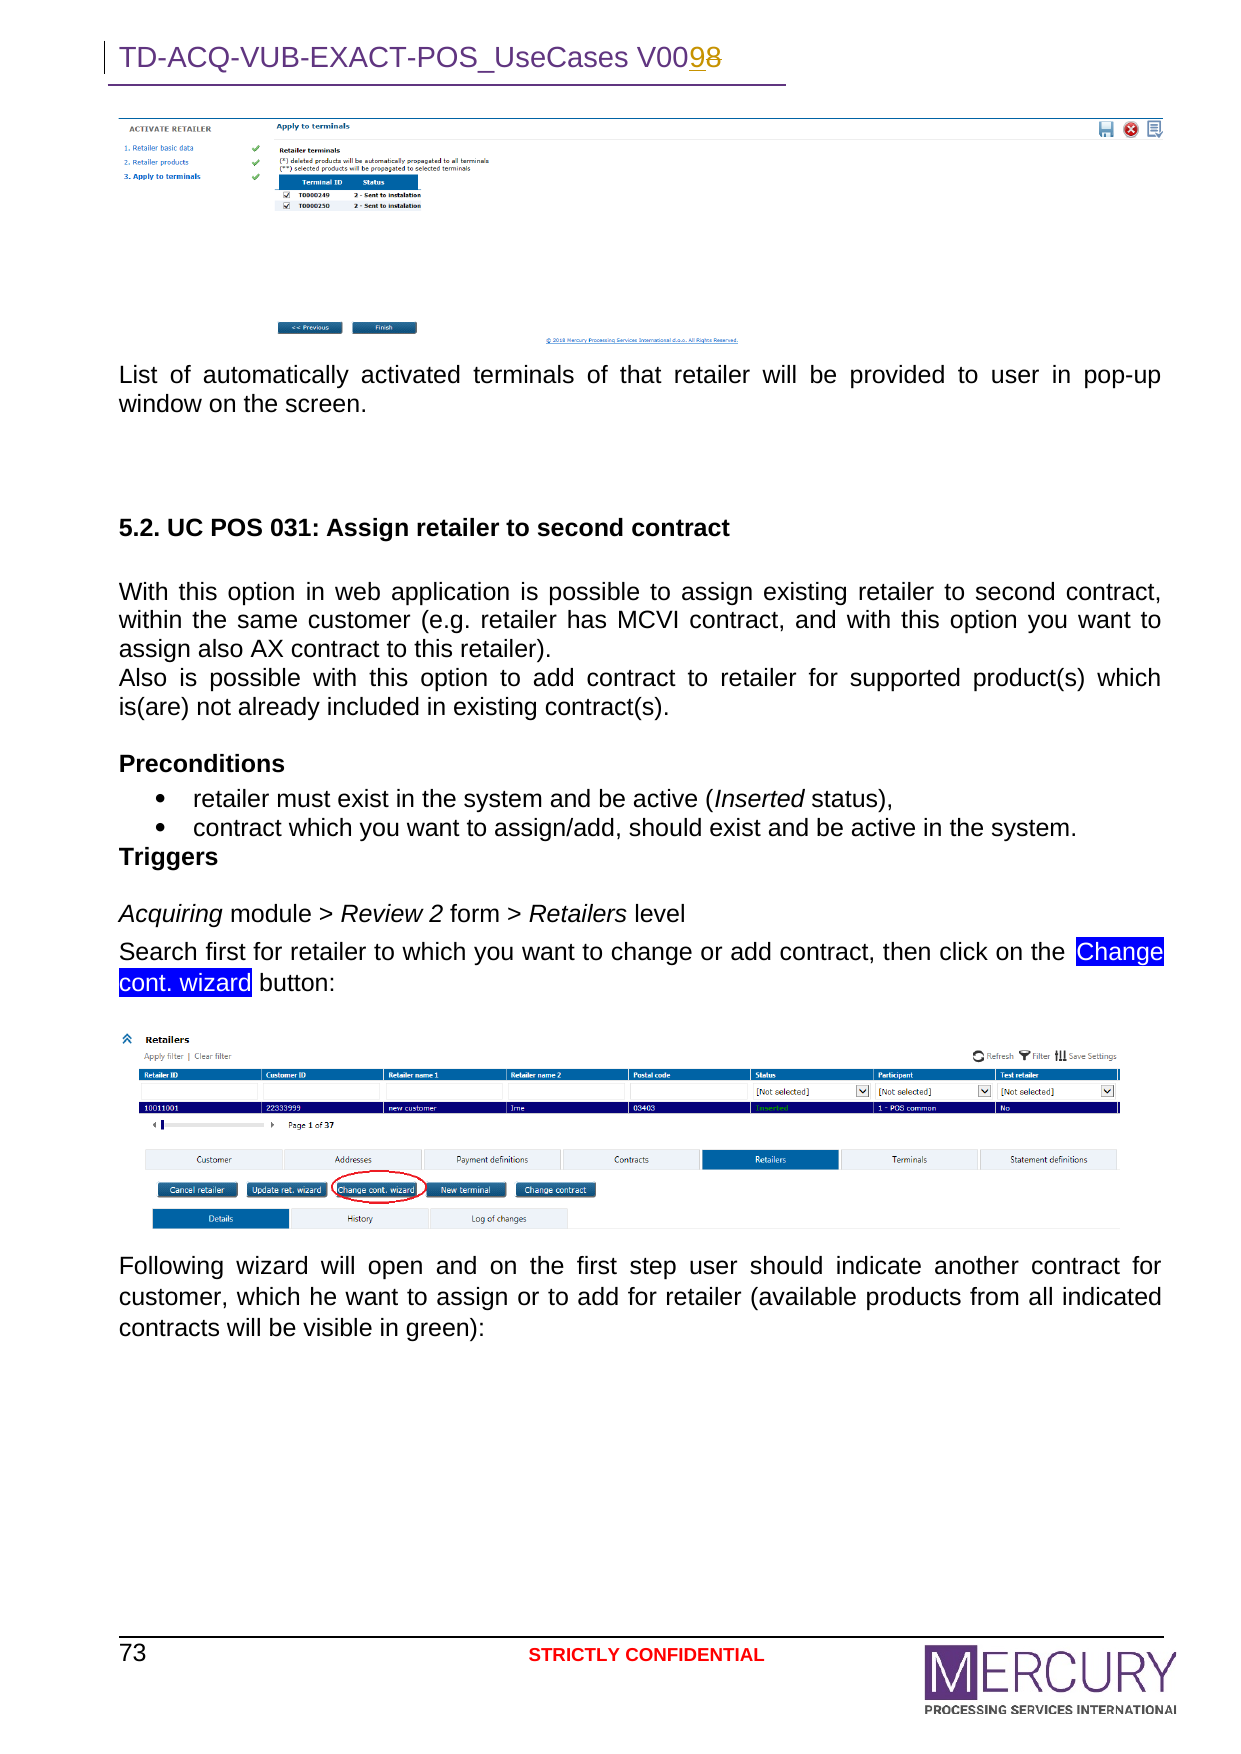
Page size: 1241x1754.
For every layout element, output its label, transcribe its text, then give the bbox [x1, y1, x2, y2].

picture [923, 1644, 1181, 1716]
text Triggers [118, 842, 1164, 871]
subtitle 5.2. UC POS 031: Assign retailer to second contract [118, 513, 1164, 542]
text List of automatically activated terminals of that retailer will be provided to user in pop-up window on the screen. [118, 361, 1164, 418]
list retailer must exist in the system and be active (Inserted status), [156, 784, 1164, 813]
text Acquiring module > Review 2 form > Retailers level [118, 899, 1164, 928]
text Search first for retailer to which you want to change or add contract, then click on the Change cont. wizard button: [118, 937, 1164, 997]
text Preconditions [118, 749, 1164, 778]
text Following wizard will open and on the first step user should indicate another contract for customer, which he want to assign or to add for retailer (available products from all indicated contracts will be visible in green): [118, 1251, 1164, 1342]
picture [118, 118, 1163, 348]
list contract which you want to assign/add, should exist and be active in the system. [156, 813, 1164, 842]
text Also is possible with this option to add contract to retailer for supported product(s) which is(are) not already included in existing contract(s). [118, 663, 1164, 721]
text With this option in web application is possible to assign existing retailer to second contract, within the same customer (e.g. retailer has MCVI contract, and with this option you want to assign also AX contract to this retailer). [118, 577, 1164, 663]
picture [118, 1030, 1120, 1237]
